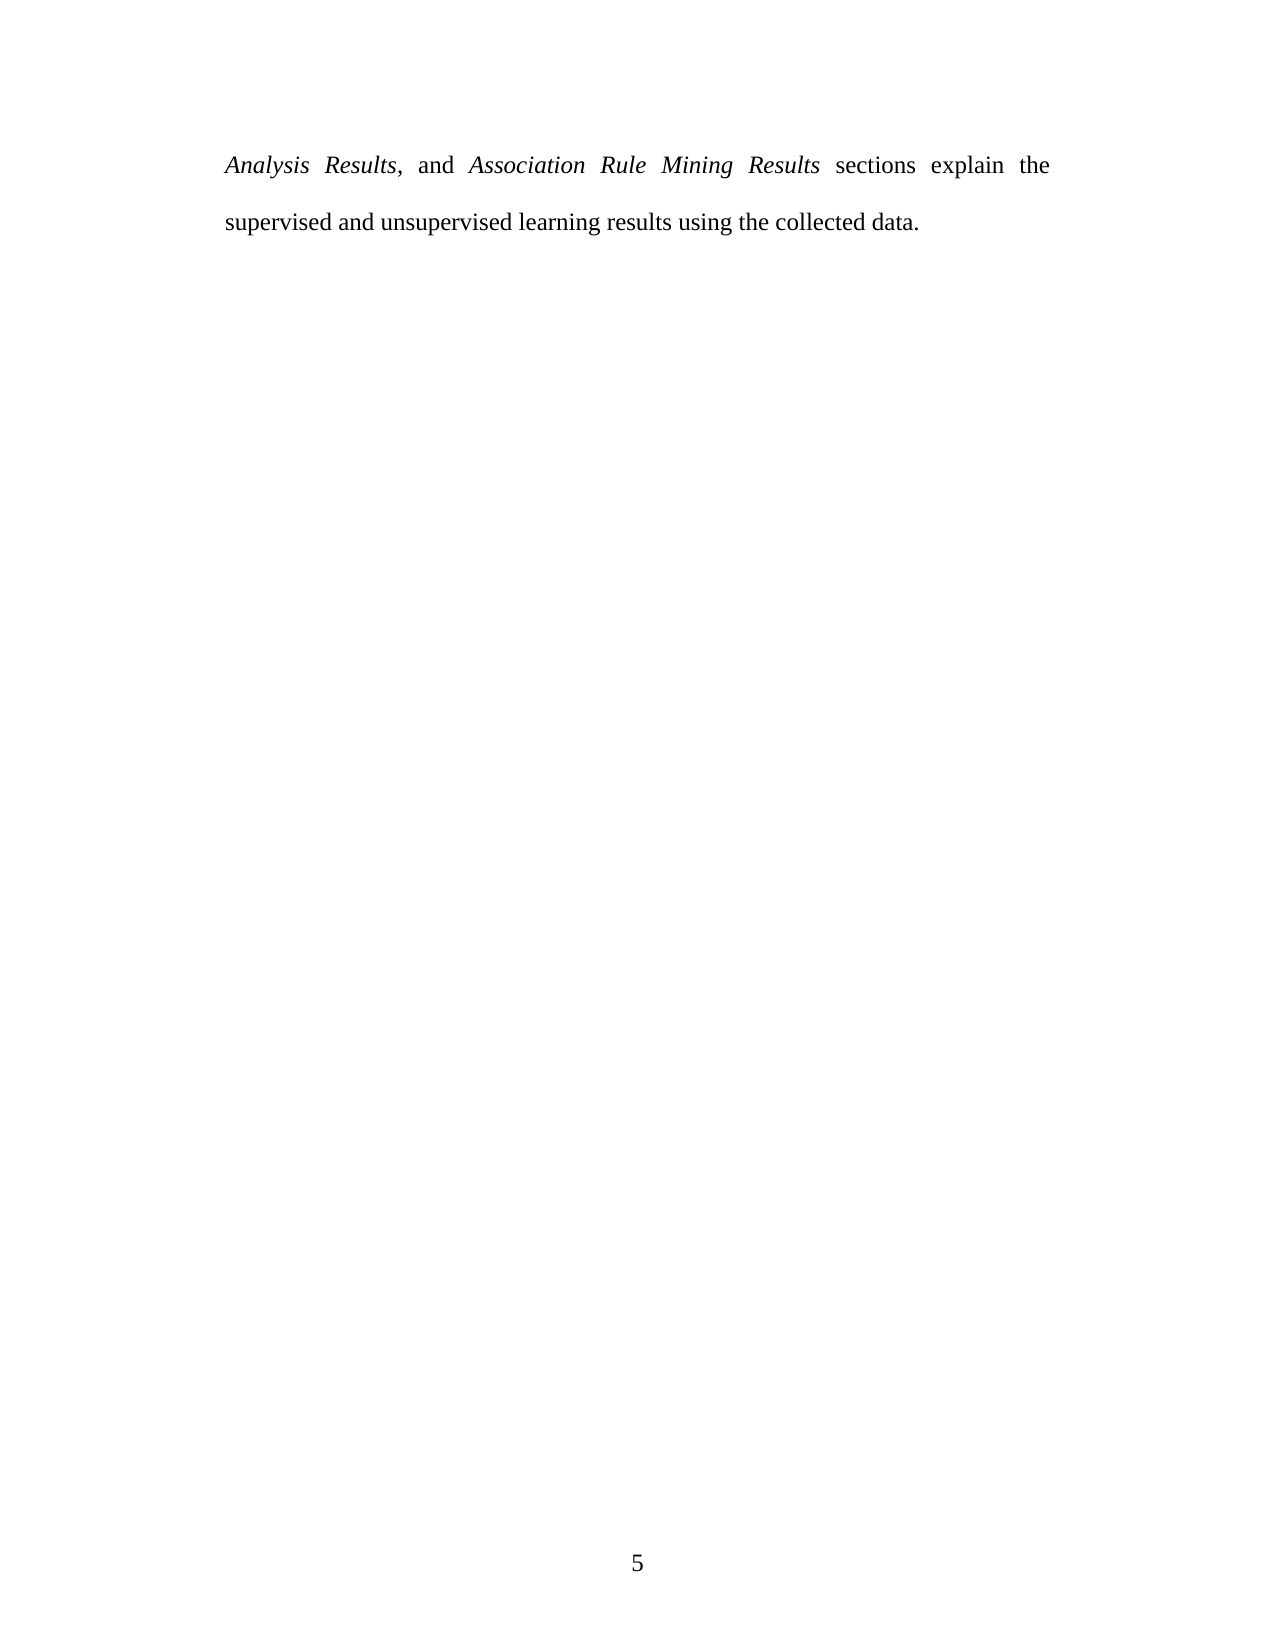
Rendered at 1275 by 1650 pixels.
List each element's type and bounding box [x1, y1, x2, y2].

text [225, 150, 1050, 236]
